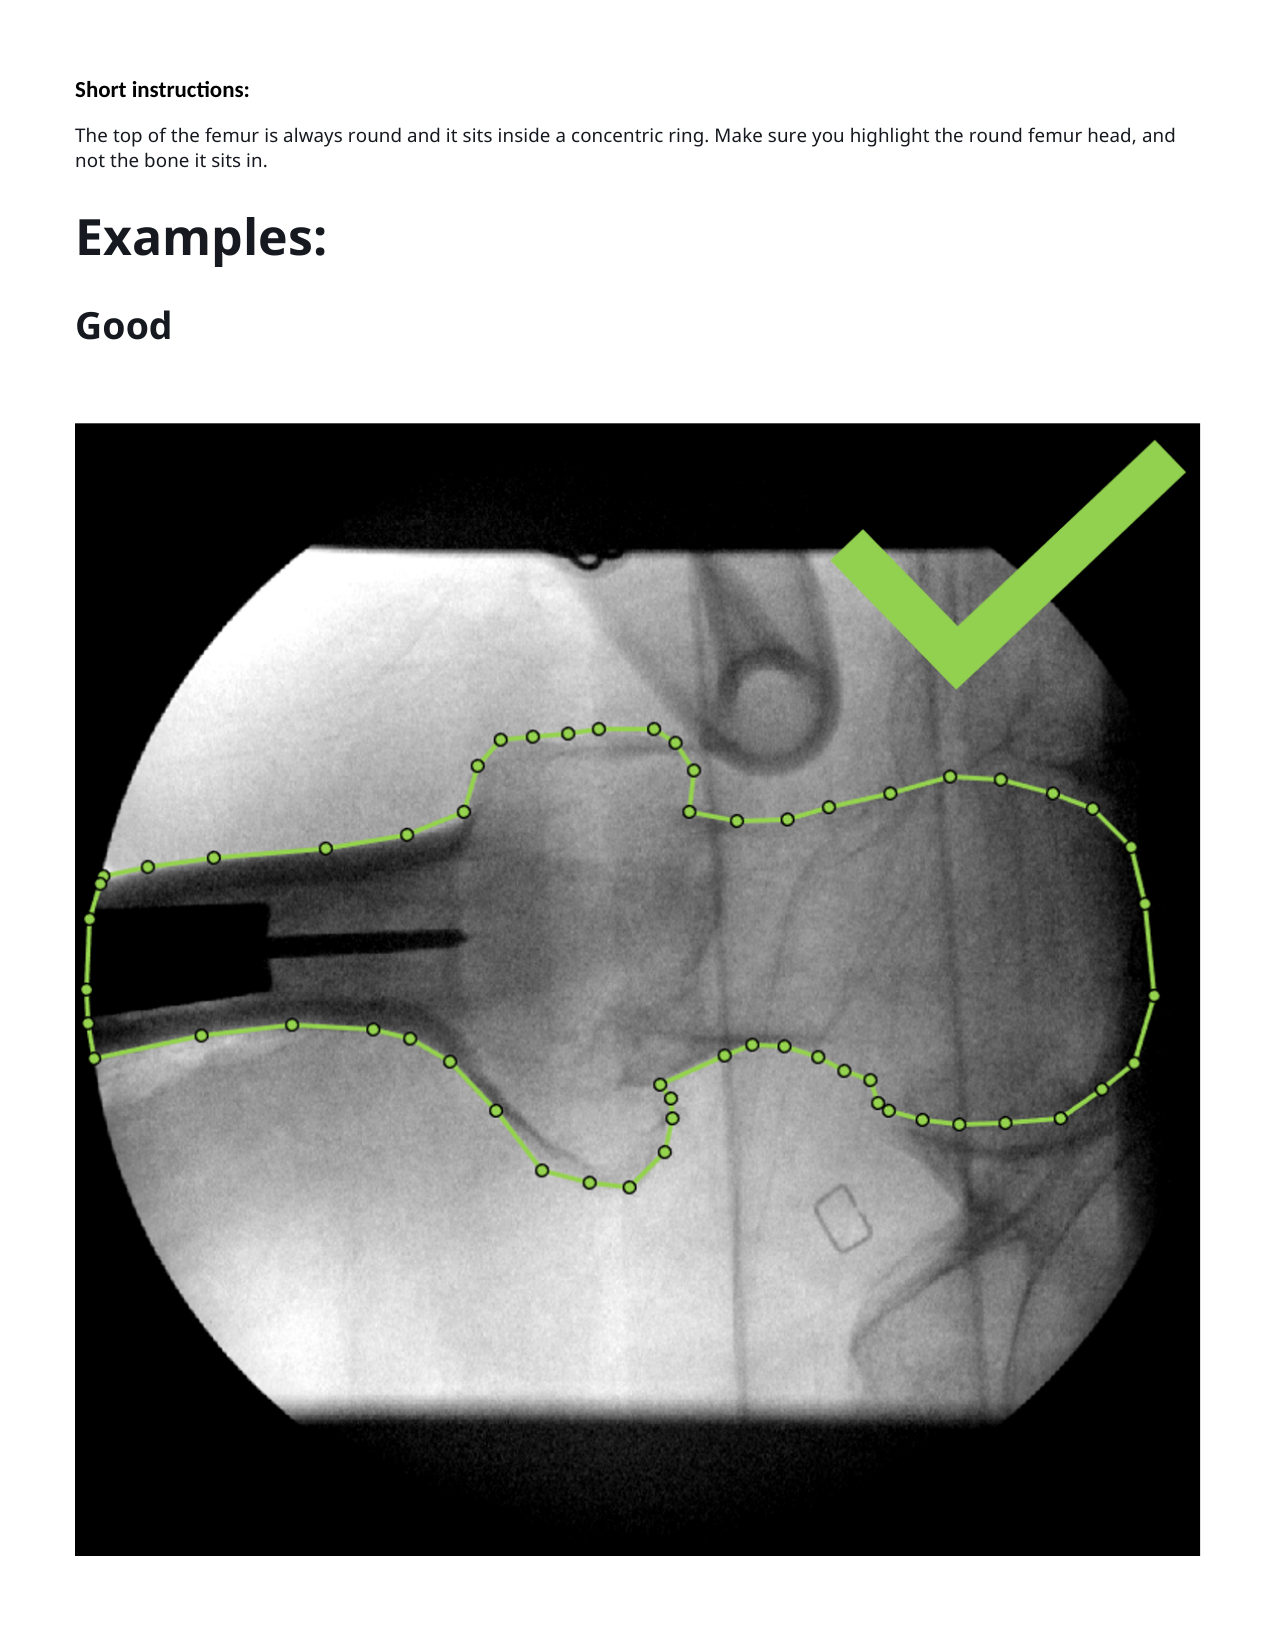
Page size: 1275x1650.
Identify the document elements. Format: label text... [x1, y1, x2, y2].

text The top of the femur is always round and it sits inside a concentric ring. Make sure you highlight the round femur head, and not the bone it sits in. [75, 122, 1200, 173]
text Good [75, 299, 1200, 350]
text Examples: [75, 202, 1200, 270]
text Short instructions: [75, 75, 1200, 103]
picture [75, 379, 1200, 1556]
